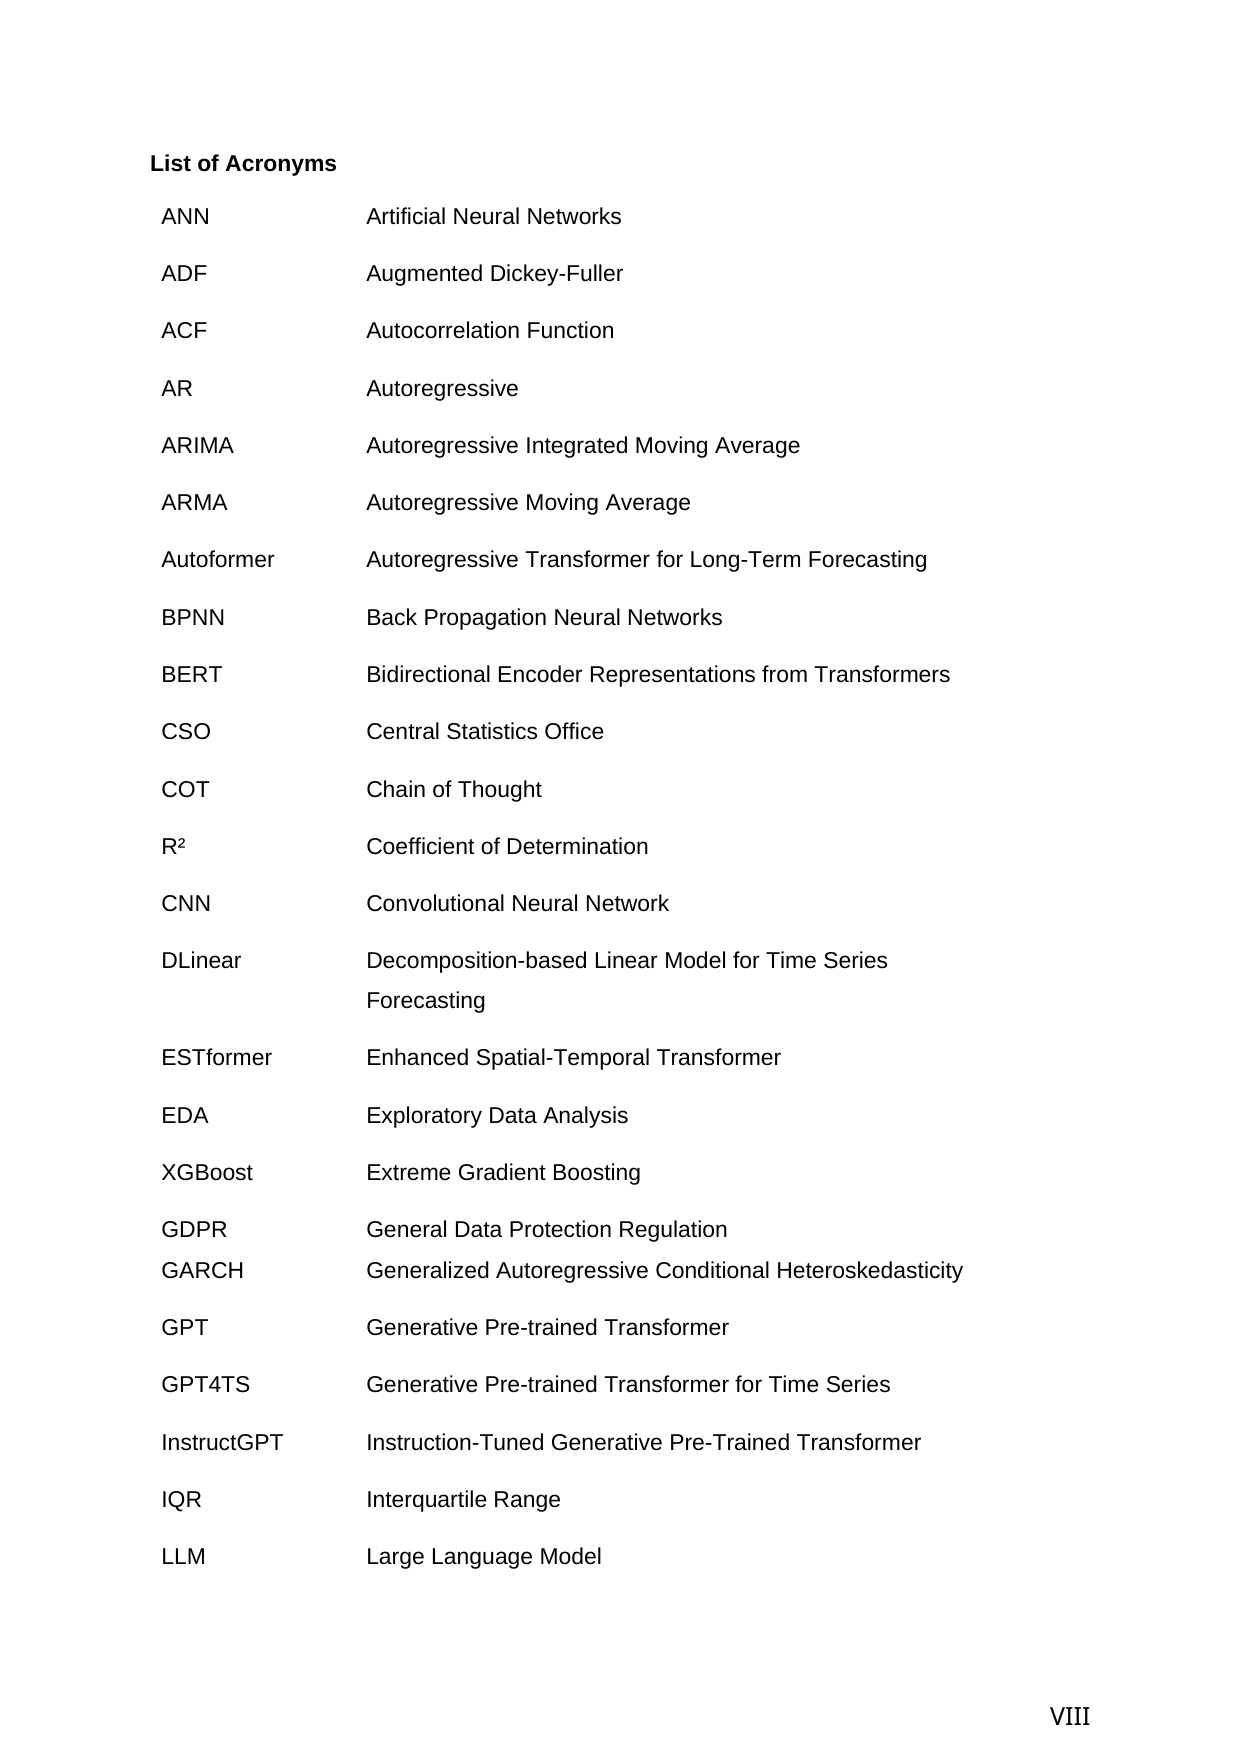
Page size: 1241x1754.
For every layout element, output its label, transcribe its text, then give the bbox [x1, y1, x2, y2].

table_cell Bidirectional Encoder Representations from Transformers [355, 661, 1000, 718]
table_cell ESTformer [150, 1044, 355, 1102]
table_cell Back Propagation Neural Networks [355, 604, 1000, 661]
table_cell Chain of Thought [355, 776, 1000, 833]
table_cell AR [150, 375, 355, 432]
table_cell Central Statistics Office [355, 718, 1000, 776]
table_cell ADF [150, 260, 355, 317]
table_header ANN [150, 203, 355, 260]
table_cell Extreme Gradient Boosting [355, 1159, 1000, 1216]
table_cell Augmented Dickey-Fuller [355, 260, 1000, 317]
table_cell CNN [150, 890, 355, 947]
table_cell CSO [150, 718, 355, 776]
table_cell Autoformer [150, 546, 355, 604]
table_cell General Data Protection Regulation [355, 1216, 1000, 1257]
table_cell InstructGPT [150, 1429, 355, 1486]
table_cell ARIMA [150, 432, 355, 489]
table_cell Decomposition-based Linear Model for Time Series Forecasting [355, 948, 1000, 1044]
table_cell BPNN [150, 604, 355, 661]
table_cell Instruction-Tuned Generative Pre-Trained Transformer [355, 1429, 1000, 1486]
table_cell Interquartile Range [355, 1486, 1000, 1543]
table_cell Generative Pre-trained Transformer for Time Series [355, 1371, 1000, 1429]
table_cell IQR [150, 1486, 355, 1543]
subtitle List of Acronyms [150, 150, 1090, 203]
table_cell GDPR [150, 1216, 355, 1257]
table_cell Autoregressive Integrated Moving Average [355, 432, 1000, 489]
table_cell Exploratory Data Analysis [355, 1102, 1000, 1159]
table_cell R² [150, 833, 355, 890]
table_cell DLinear [150, 948, 355, 1044]
table_cell GPT4TS [150, 1371, 355, 1429]
table_cell Autocorrelation Function [355, 317, 1000, 374]
table_cell GARCH [150, 1257, 355, 1314]
table_header Artificial Neural Networks [355, 203, 1000, 260]
table_cell BERT [150, 661, 355, 718]
table_cell Coefficient of Determination [355, 833, 1000, 890]
table_cell Generative Pre-trained Transformer [355, 1314, 1000, 1371]
table_cell COT [150, 776, 355, 833]
table_cell ACF [150, 317, 355, 374]
table_cell LLM [150, 1543, 355, 1601]
table_cell Autoregressive Transformer for Long-Term Forecasting [355, 546, 1000, 604]
table_cell Enhanced Spatial-Temporal Transformer [355, 1044, 1000, 1102]
table_cell GPT [150, 1314, 355, 1371]
table_cell EDA [150, 1102, 355, 1159]
table_cell Autoregressive Moving Average [355, 489, 1000, 546]
table_cell ARMA [150, 489, 355, 546]
table_cell XGBoost [150, 1159, 355, 1216]
table_cell Convolutional Neural Network [355, 890, 1000, 947]
table_cell Generalized Autoregressive Conditional Heteroskedasticity [355, 1257, 1000, 1314]
table_cell Large Language Model [355, 1543, 1000, 1601]
table_cell Autoregressive [355, 375, 1000, 432]
